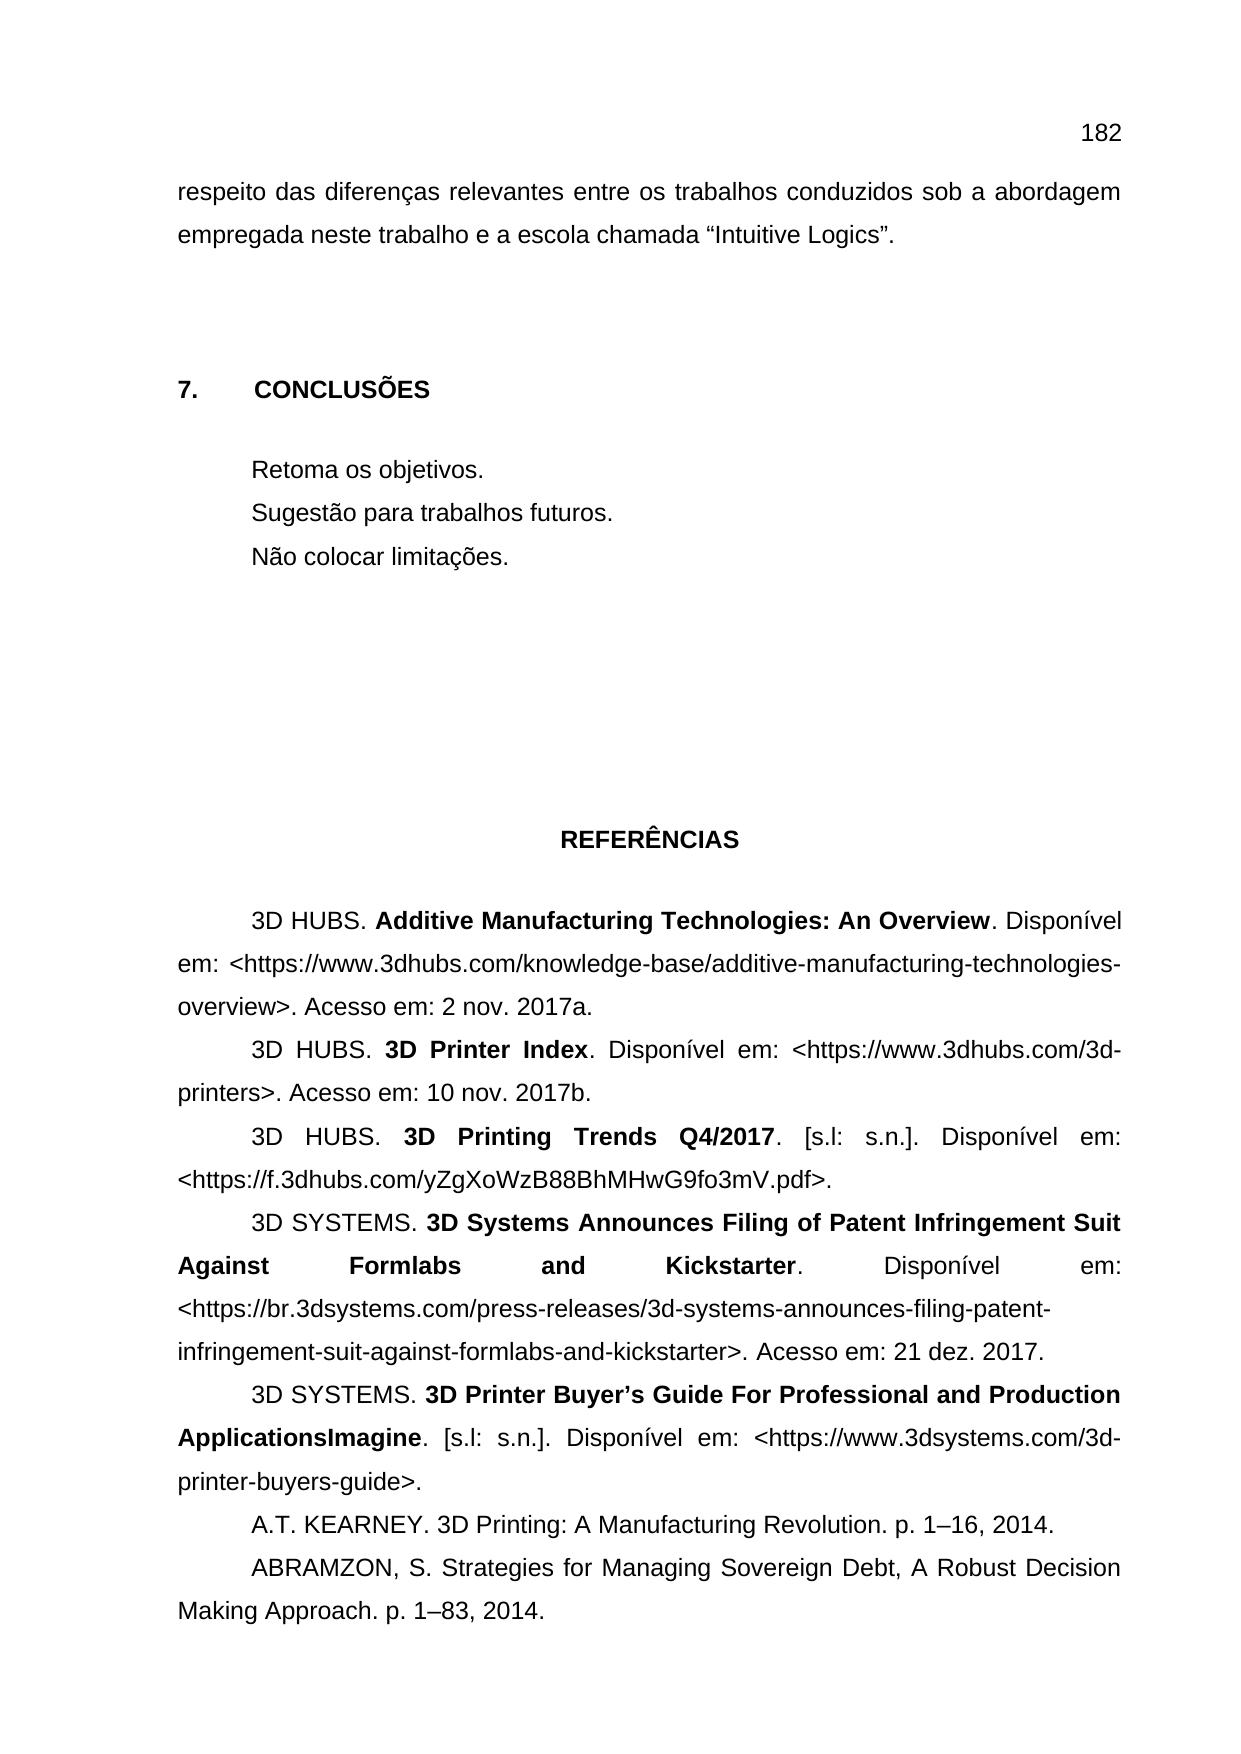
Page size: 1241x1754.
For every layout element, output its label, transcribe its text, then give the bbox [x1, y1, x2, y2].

text ABRAMZON, S. Strategies for Managing Sovereign Debt, A Robust Decision Making Approach. p. 1–83, 2014. [177, 1553, 1122, 1625]
text 3D HUBS. 3D Printer Index. Disponível em: <https://www.3dhubs.com/3d-printers>. Acesso em: 10 nov. 2017b. [177, 1035, 1122, 1107]
text Retoma os objetivos. [177, 455, 1122, 484]
text 3D SYSTEMS. 3D Systems Announces Filing of Patent Infringement Suit Against Formlabs and Kickstarter. Disponível em: <https://br.3dsystems.com/press-releases/3d-systems-announces-filing-patent-infringement-suit-against-formlabs-and-kickstarter>. Acesso em: 21 dez. 2017. [177, 1208, 1122, 1366]
text Não colocar limitações. [177, 542, 1122, 570]
text Sugestão para trabalhos futuros. [177, 498, 1122, 527]
text 3D HUBS. 3D Printing Trends Q4/2017. [s.l: s.n.]. Disponível em: <https://f.3dhubs.com/yZgXoWzB88BhMHwG9fo3mV.pdf>. [177, 1122, 1122, 1193]
text 3D HUBS. Additive Manufacturing Technologies: An Overview. Disponível em: <https://www.3dhubs.com/knowledge-base/additive-manufacturing-technologies-overview>. Acesso em: 2 nov. 2017a. [177, 906, 1122, 1021]
subtitle CONCLUSÕES [177, 375, 1122, 403]
text 3D SYSTEMS. 3D Printer Buyer’s Guide For Professional and Production ApplicationsImagine. [s.l: s.n.]. Disponível em: <https://www.3dsystems.com/3d-printer-buyers-guide>. [177, 1380, 1122, 1495]
subtitle REFERÊNCIAS [177, 825, 1122, 854]
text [177, 177, 1122, 249]
text A.T. KEARNEY. 3D Printing: A Manufacturing Revolution. p. 1–16, 2014. [177, 1510, 1122, 1538]
